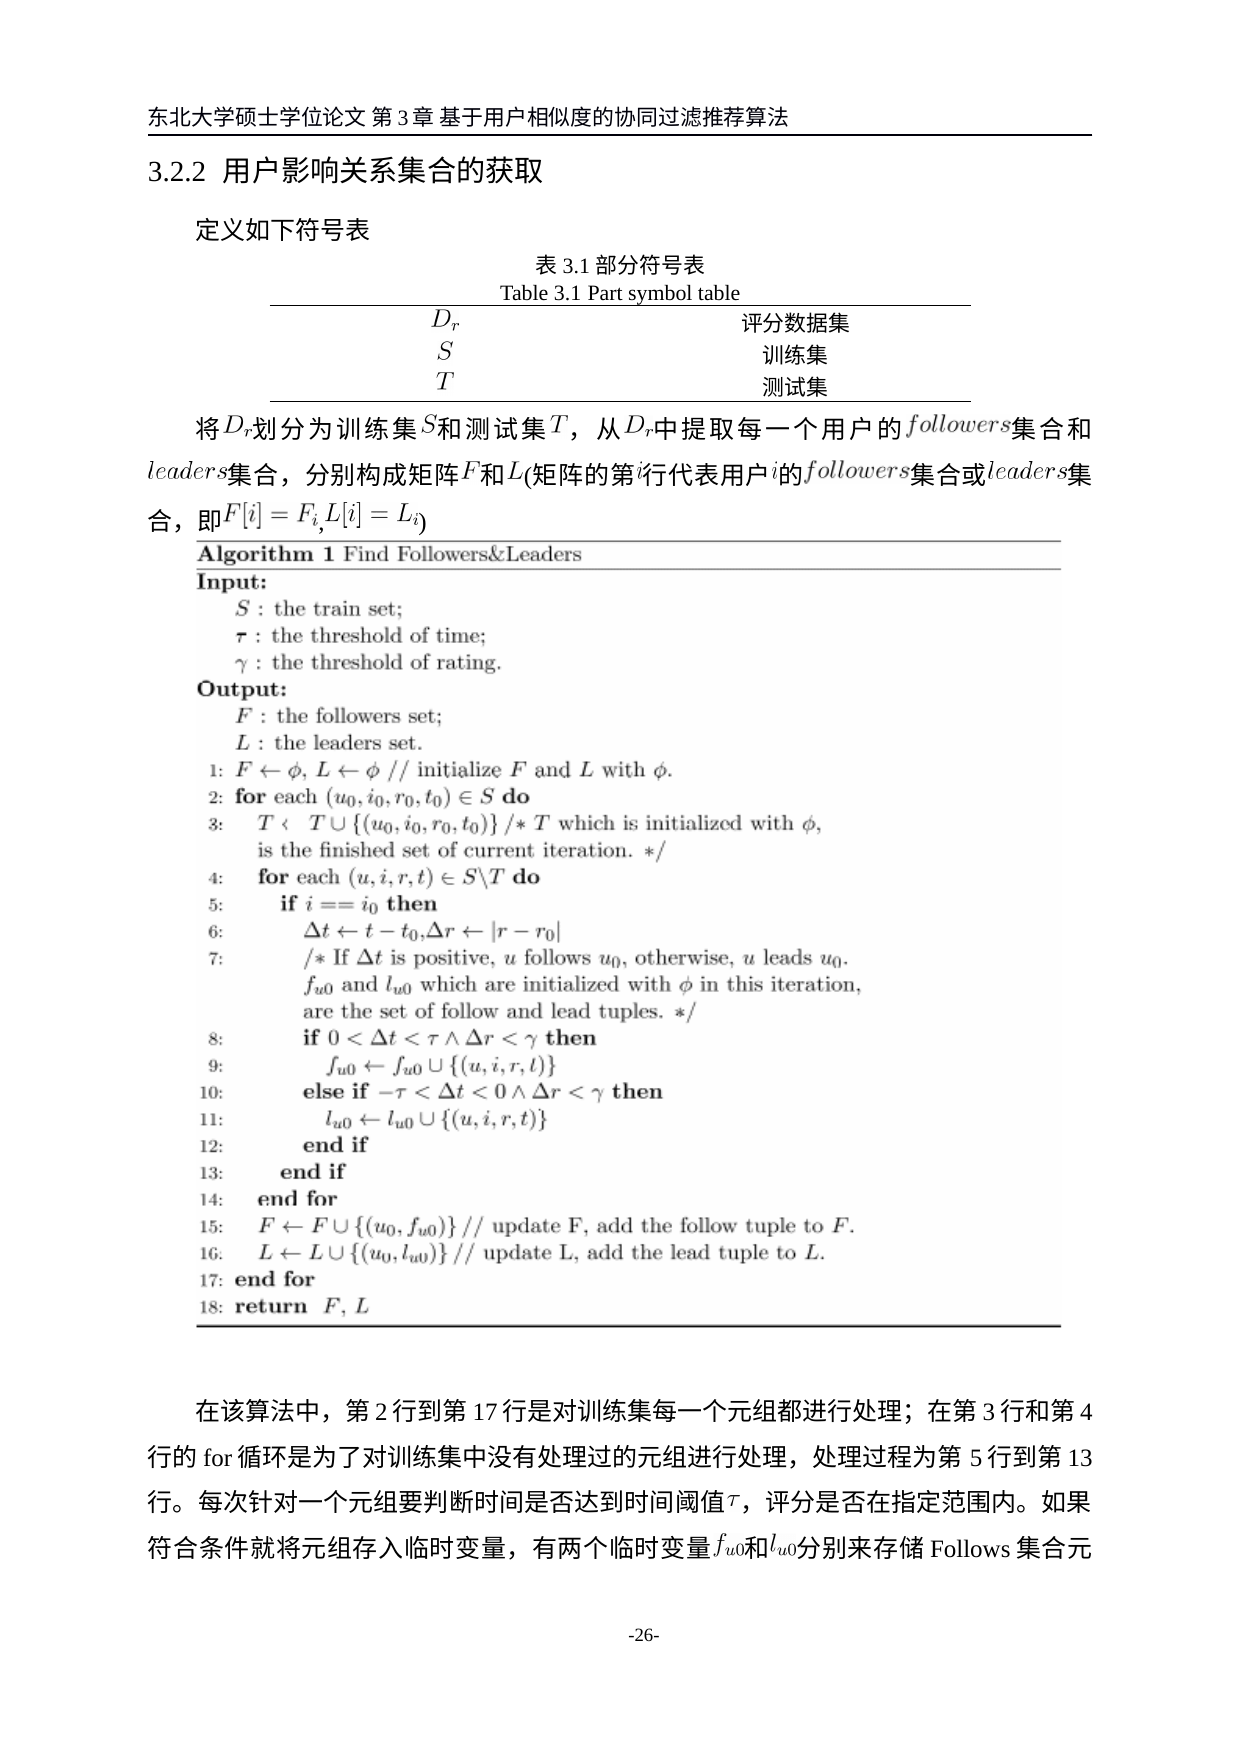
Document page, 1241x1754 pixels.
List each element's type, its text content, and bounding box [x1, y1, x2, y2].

text Table 3.1 Part symbol table [148, 280, 1092, 305]
table_header [270, 306, 620, 338]
table_cell 测试集 [620, 370, 971, 401]
table_cell [270, 370, 620, 401]
text 表 3.1 部分符号表 [148, 248, 1092, 280]
subtitle 用户影响关系集合的获取 [148, 148, 1092, 190]
text 将划分为训练集和测试集，从中提取每一个用户的集合和集合，分别构成矩阵和(矩阵的第行代表用户的集合或集合，即,) [148, 402, 1092, 540]
table_header 评分数据集 [620, 306, 971, 338]
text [148, 1383, 1092, 1567]
table_cell 训练集 [620, 338, 971, 369]
text 定义如下符号表 [148, 202, 1092, 248]
table_cell [270, 338, 620, 369]
